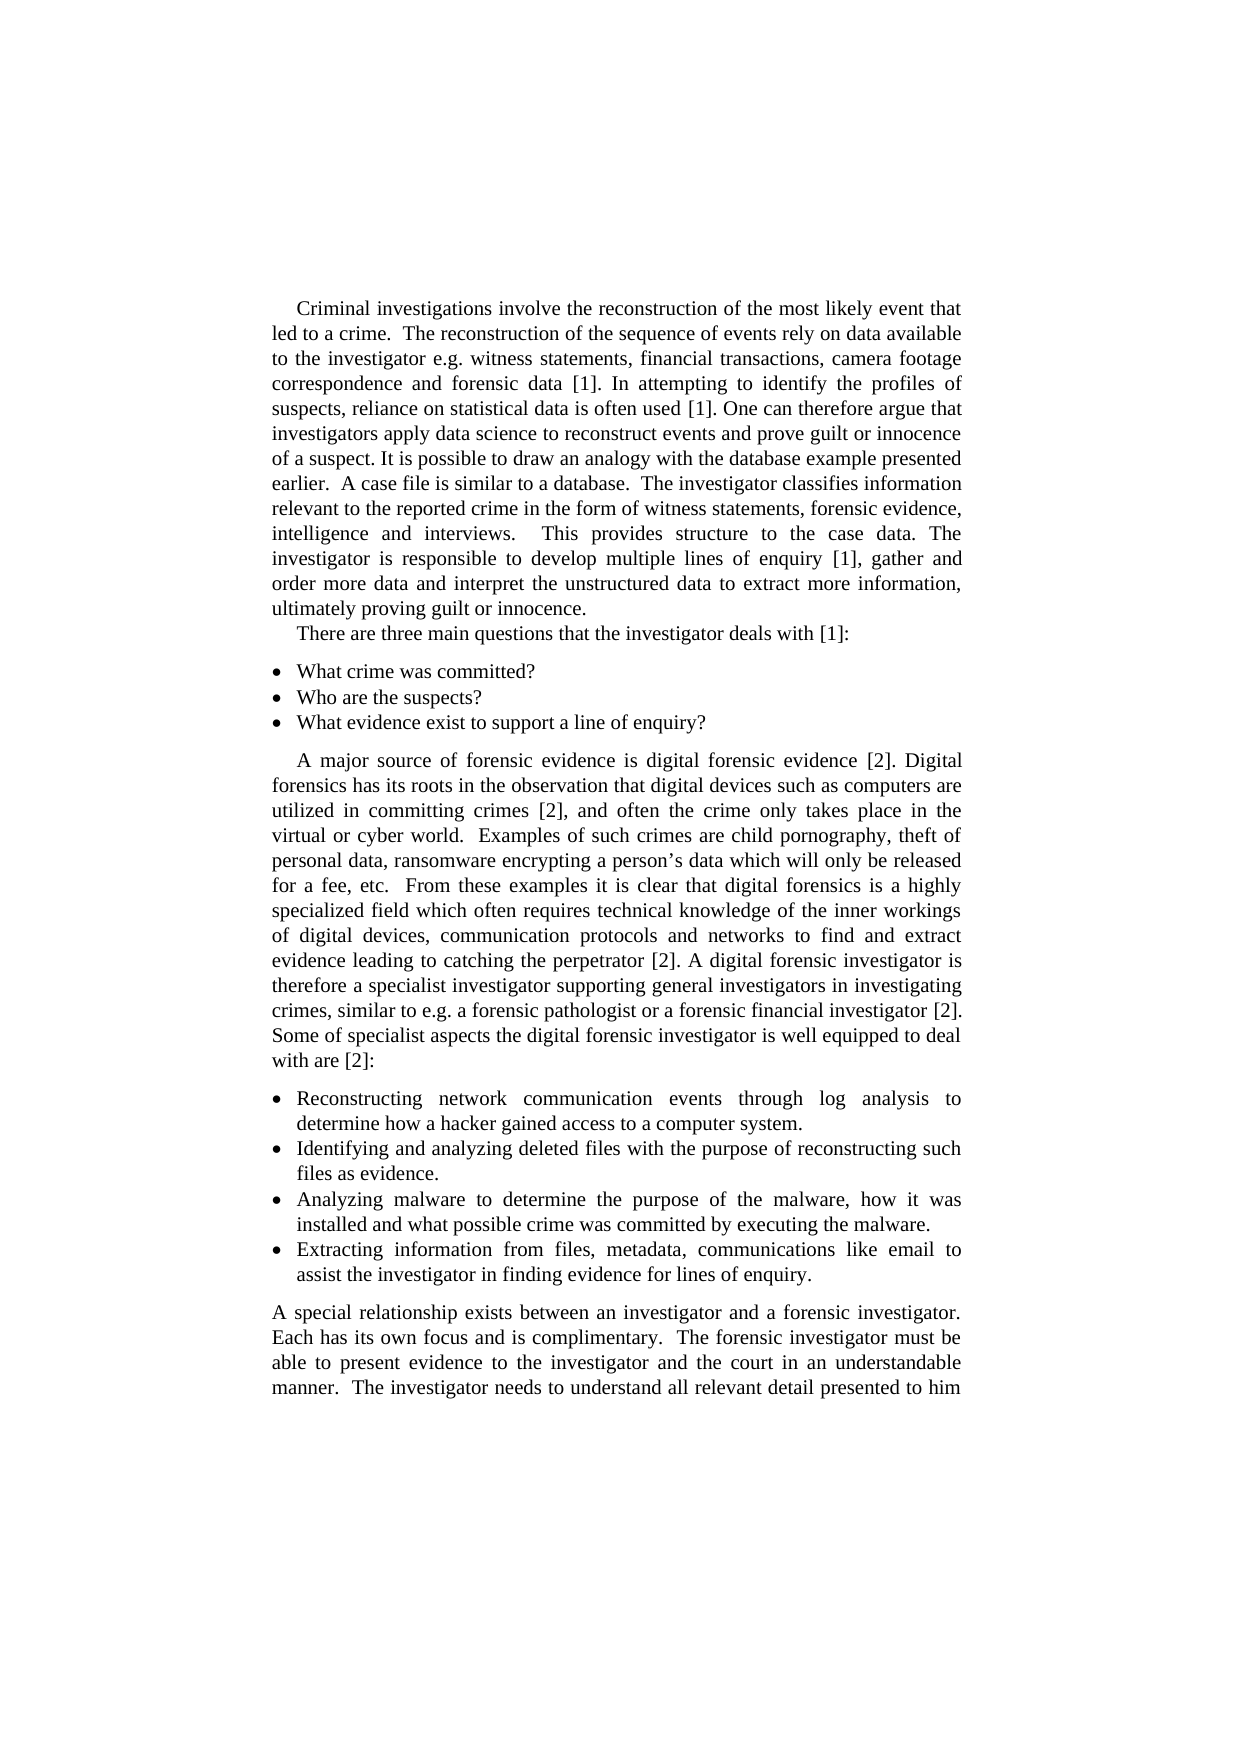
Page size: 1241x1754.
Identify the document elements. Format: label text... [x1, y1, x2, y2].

text A major source of forensic evidence is digital forensic evidence [2]. Digital forensics has its roots in the observation that digital devices such as computers are utilized in committing crimes [2], and often the crime only takes place in the virtual or cyber world. Examples of such crimes are child pornography, theft of personal data, ransomware encrypting a person’s data which will only be released for a fee, etc. From these examples it is clear that digital forensics is a highly specialized field which often requires technical knowledge of the inner workings of digital devices, communication protocols and networks to find and extract evidence leading to catching the perpetrator [2]. A digital forensic investigator is therefore a specialist investigator supporting general investigators in investigating crimes, similar to e.g. a forensic pathologist or a forensic financial investigator [2]. Some of specialist aspects the digital forensic investigator is well equipped to deal with are [2]: [272, 747, 963, 1072]
text Reconstructing network communication events through log analysis to determine how a hacker gained access to a computer system. [272, 1084, 963, 1135]
text Who are the suspects? [272, 683, 963, 709]
text What evidence exist to support a line of enquiry? [272, 709, 963, 734]
text There are three main questions that the investigator deals with [1]: [272, 620, 963, 645]
text What crime was committed? [272, 658, 963, 683]
text Identifying and analyzing deleted files with the purpose of reconstructing such files as evidence. [272, 1135, 963, 1185]
text Criminal investigations involve the reconstruction of the most likely event that led to a crime. The reconstruction of the sequence of events rely on data available to the investigator e.g. witness statements, financial transactions, camera footage correspondence and forensic data [1]. In attempting to identify the profiles of suspects, reliance on statistical data is often used [1]. One can therefore argue that investigators apply data science to reconstruct events and prove guilt or innocence of a suspect. It is possible to draw an analogy with the database example presented earlier. A case file is similar to a database. The investigator classifies information relevant to the reported crime in the form of witness statements, forensic evidence, intelligence and interviews. This provides structure to the case data. The investigator is responsible to develop multiple lines of enquiry [1], gather and order more data and interpret the unstructured data to extract more information, ultimately proving guilt or innocence. [272, 295, 963, 620]
text Analyzing malware to determine the purpose of the malware, how it was installed and what possible crime was committed by executing the malware. [272, 1185, 963, 1236]
text Extracting information from files, metadata, communications like email to assist the investigator in finding evidence for lines of enquiry. [272, 1236, 963, 1286]
